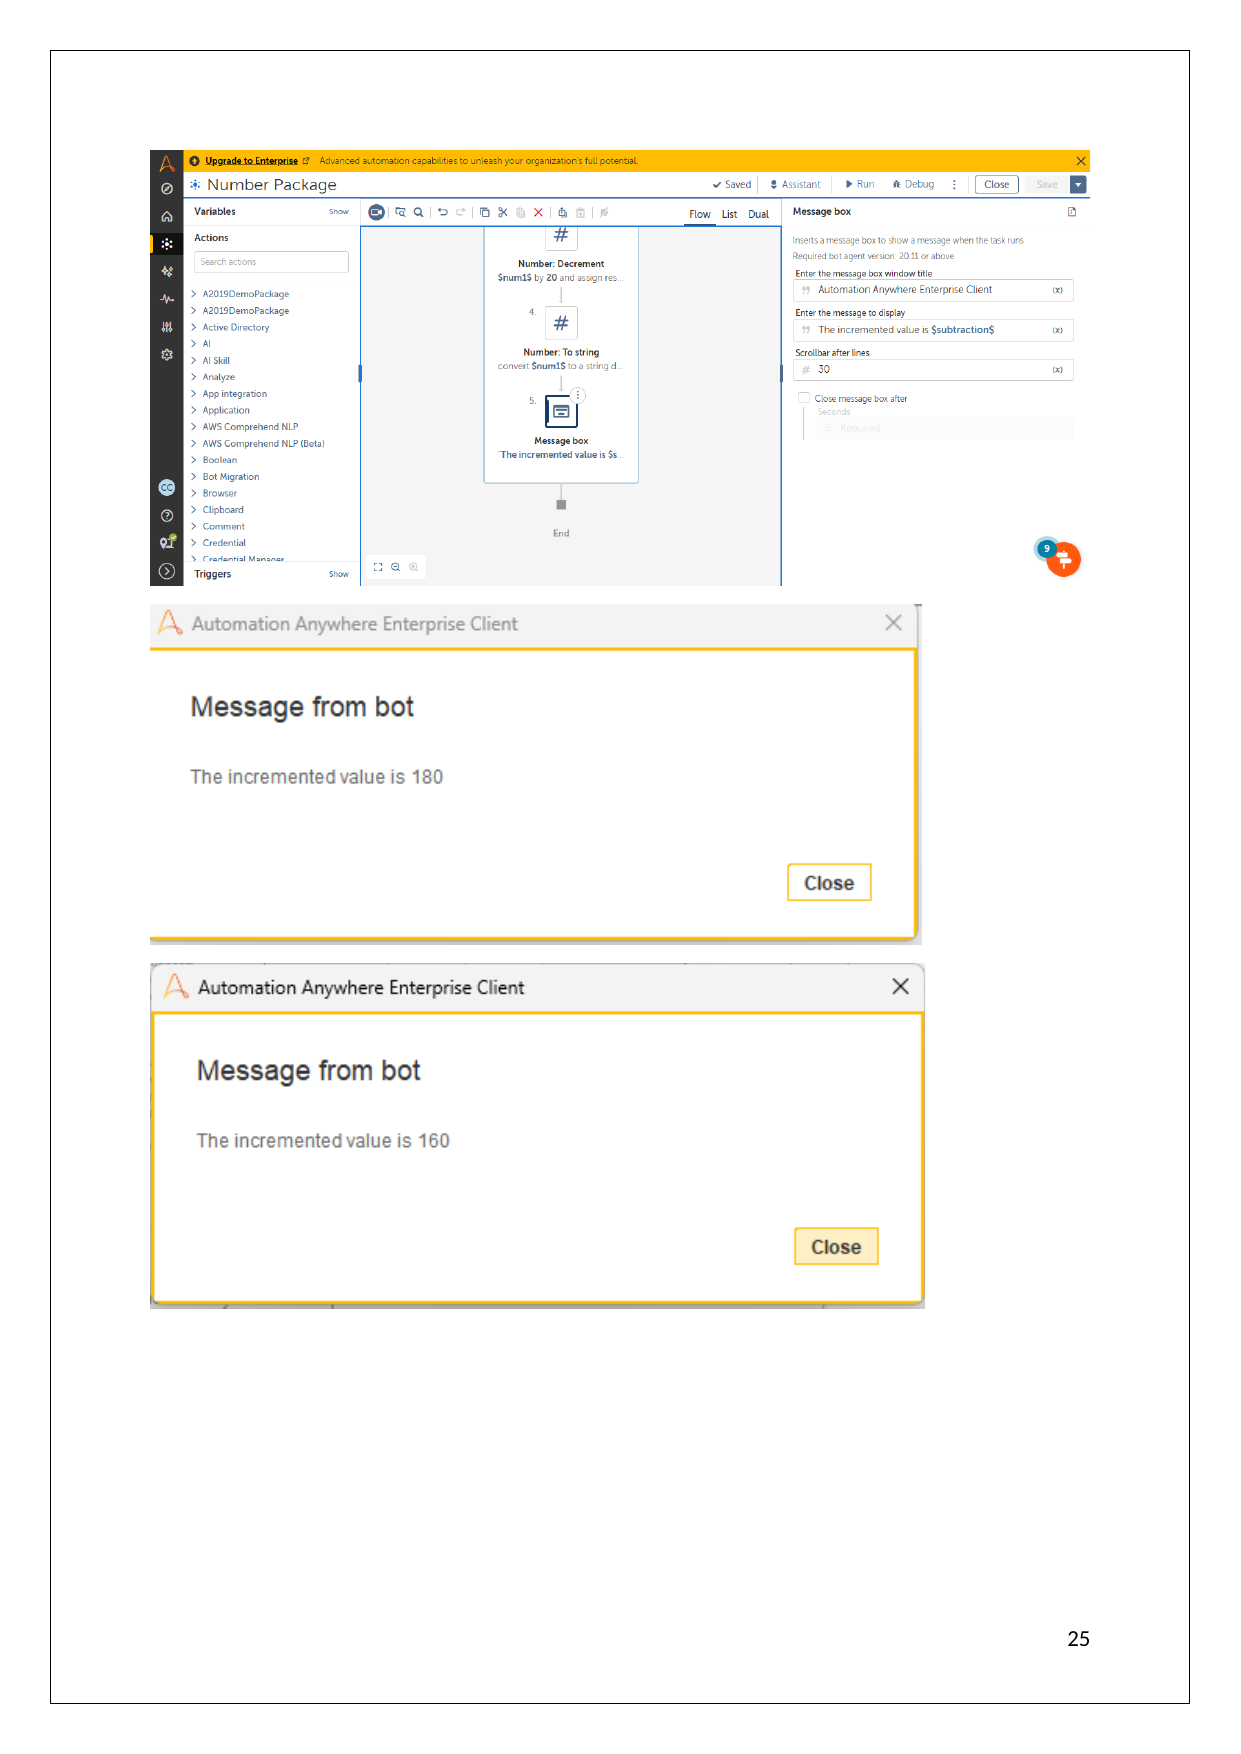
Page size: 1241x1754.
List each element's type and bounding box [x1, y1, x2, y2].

picture [150, 150, 1091, 586]
picture [150, 604, 922, 945]
picture [150, 963, 926, 1309]
